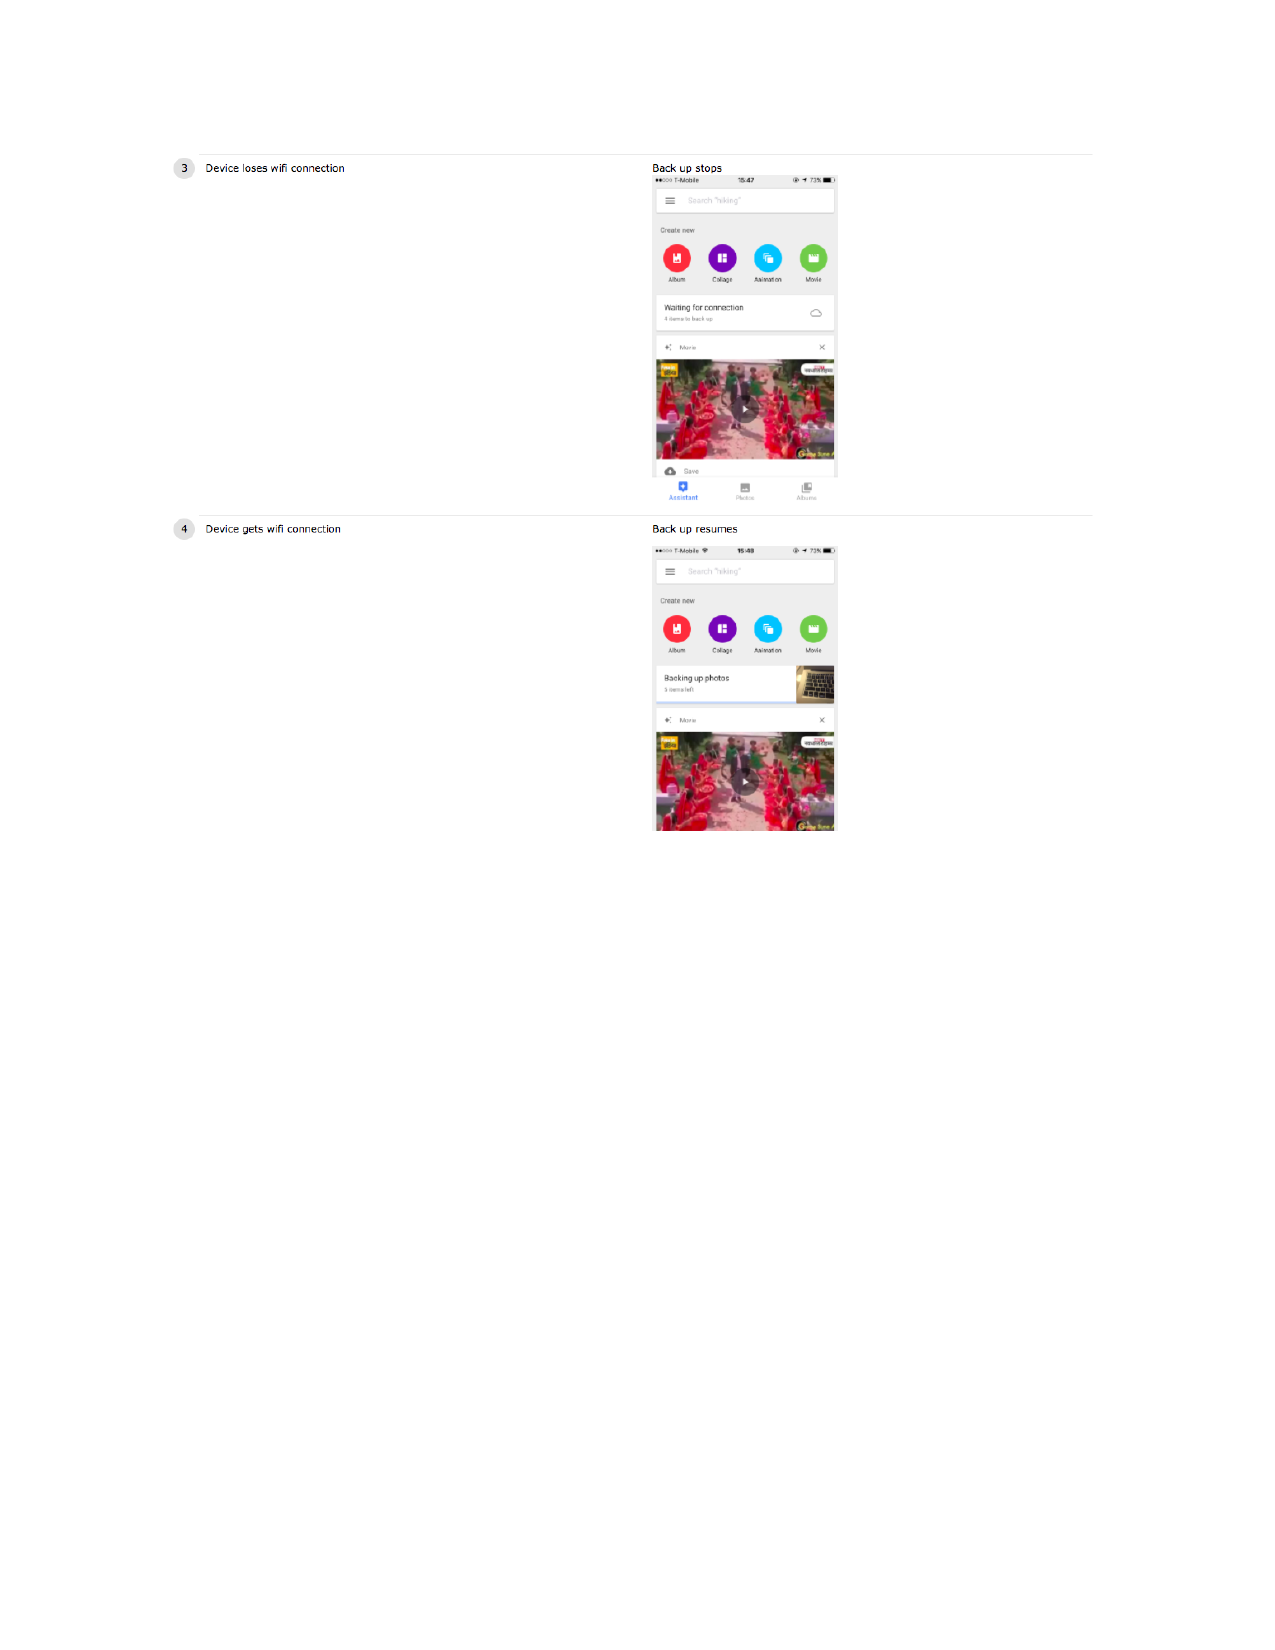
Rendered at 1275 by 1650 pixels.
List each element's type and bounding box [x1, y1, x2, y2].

picture [150, 150, 1097, 831]
